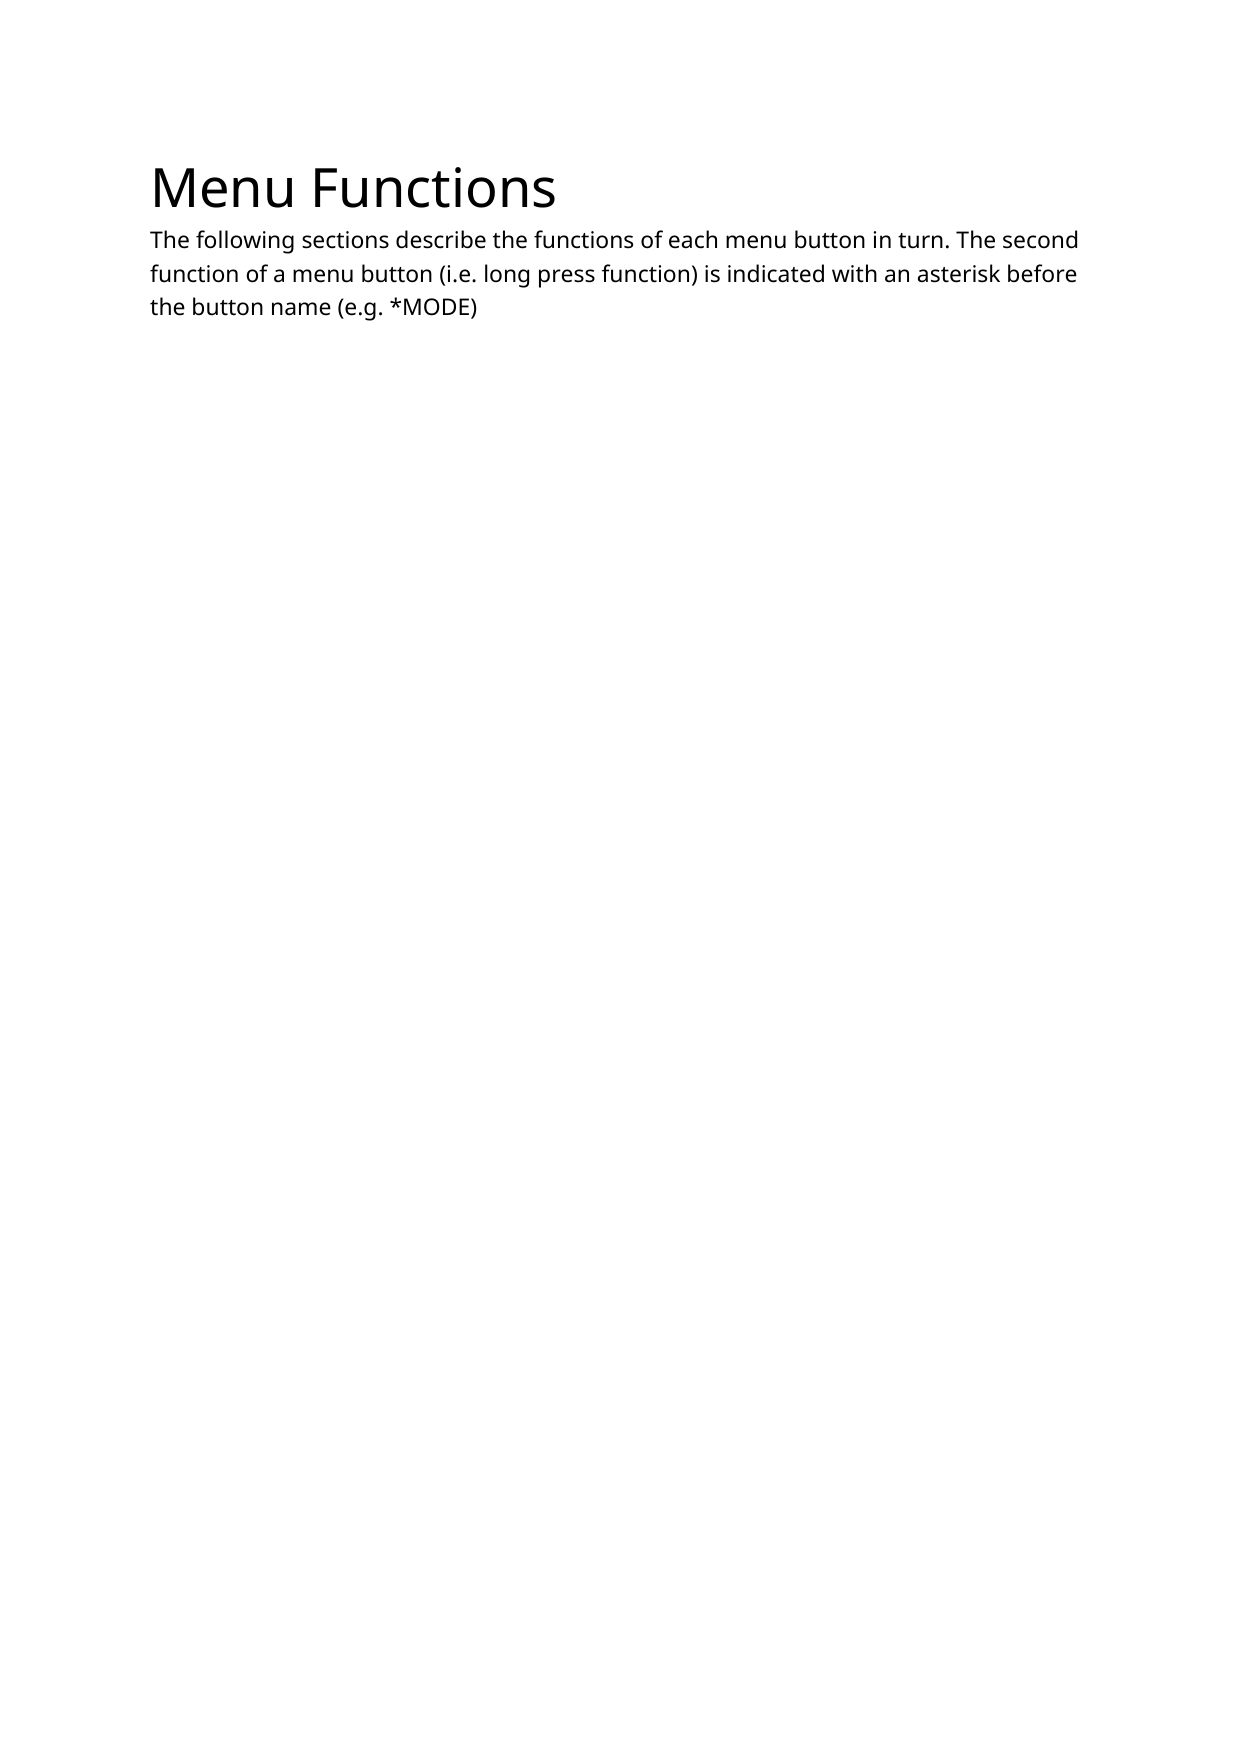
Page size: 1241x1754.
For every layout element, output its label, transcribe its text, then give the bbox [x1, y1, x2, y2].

subtitle Menu Functions [150, 150, 1090, 224]
text The following sections describe the functions of each menu button in turn. The second function of a menu button (i.e. long press function) is indicated with an asterisk before the button name (e.g. *MODE) [150, 224, 1090, 322]
